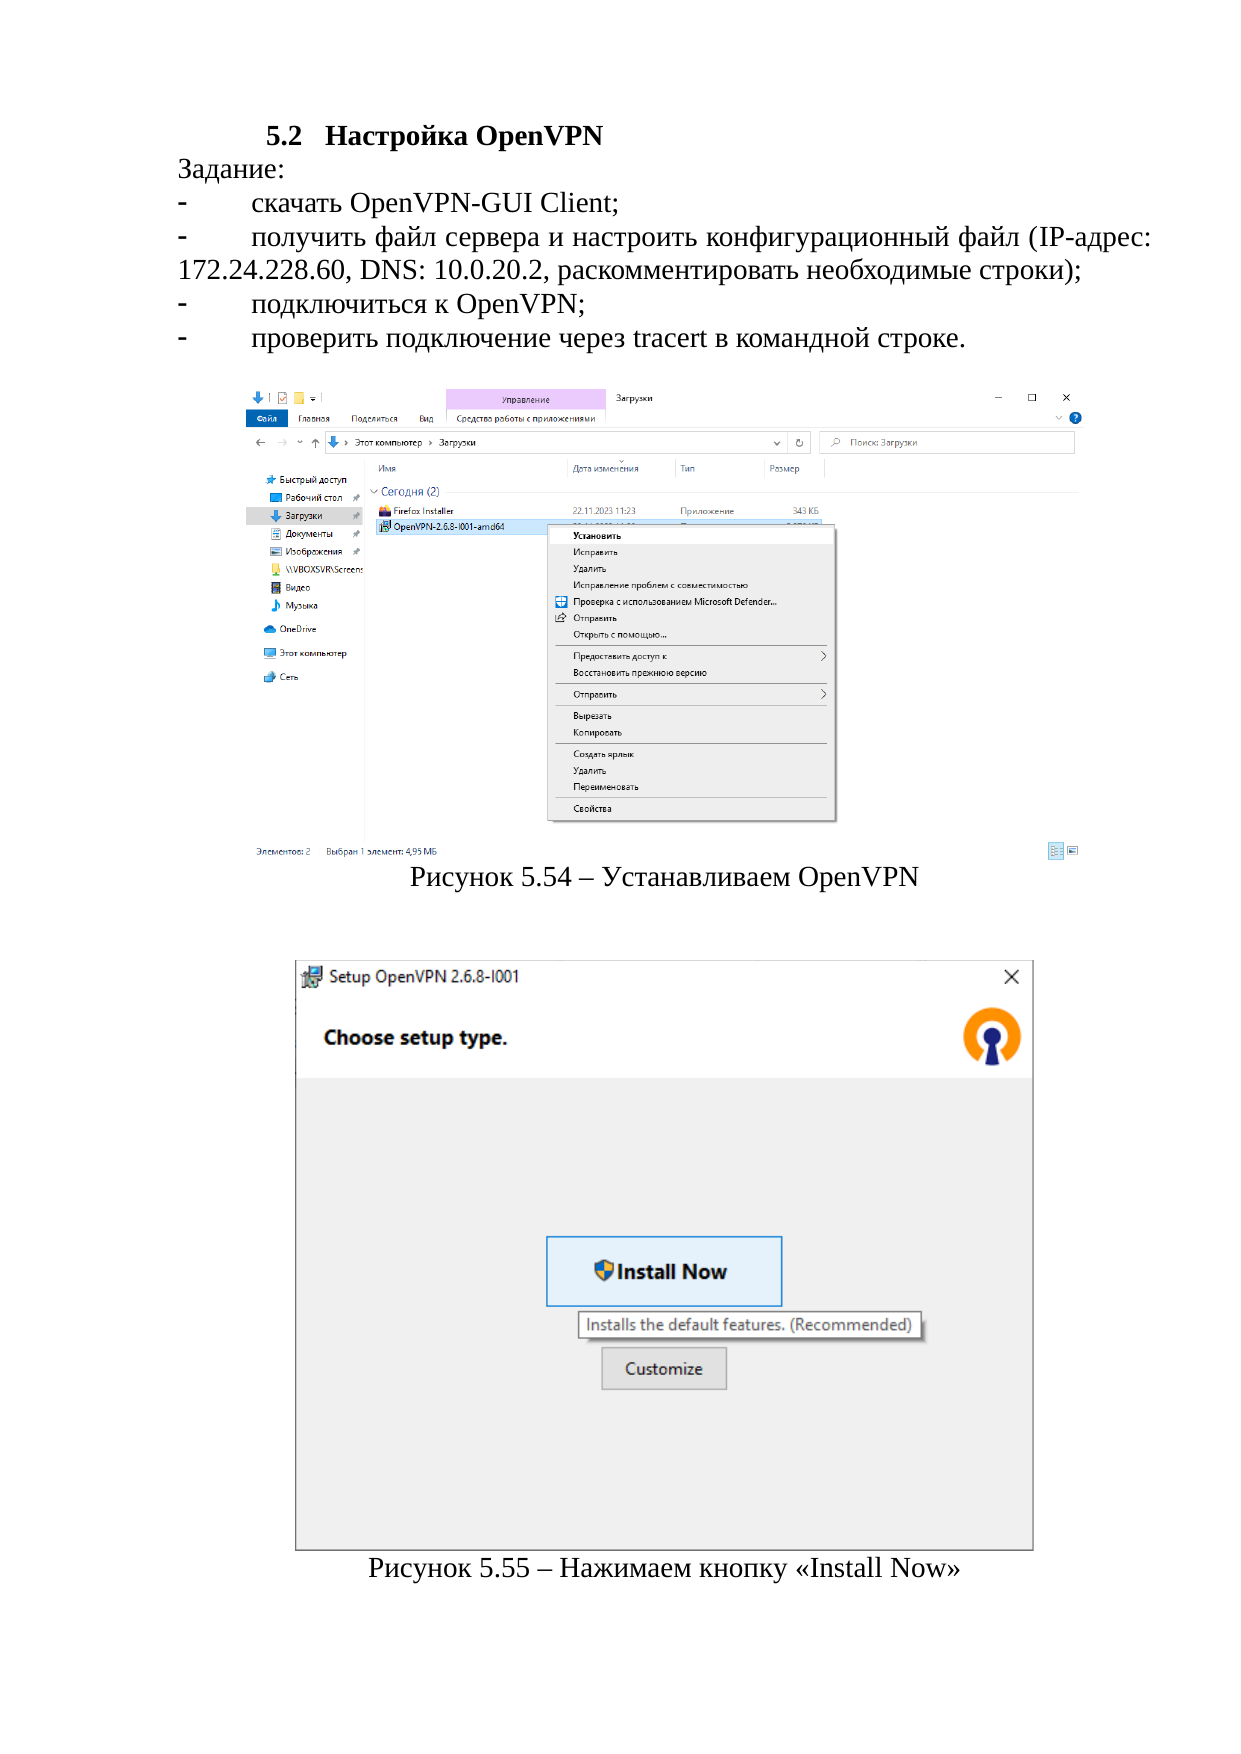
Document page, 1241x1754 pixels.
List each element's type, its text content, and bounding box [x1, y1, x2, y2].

text подключиться к OpenVPN; [177, 286, 1152, 320]
text Задание: [177, 152, 1152, 185]
subtitle Настройка OpenVPN [177, 118, 1152, 152]
text проверить подключение через tracert в командной строке. [177, 320, 1152, 353]
text скачать OpenVPN-GUI Client; [177, 185, 1152, 219]
text получить файл сервера и настроить конфигурационный файл (IP-адрес: 172.24.228.60, DNS: 10.0.20.2, раскомментировать необходимые строки); [177, 219, 1152, 286]
picture [295, 960, 1034, 1551]
picture [245, 386, 1084, 860]
